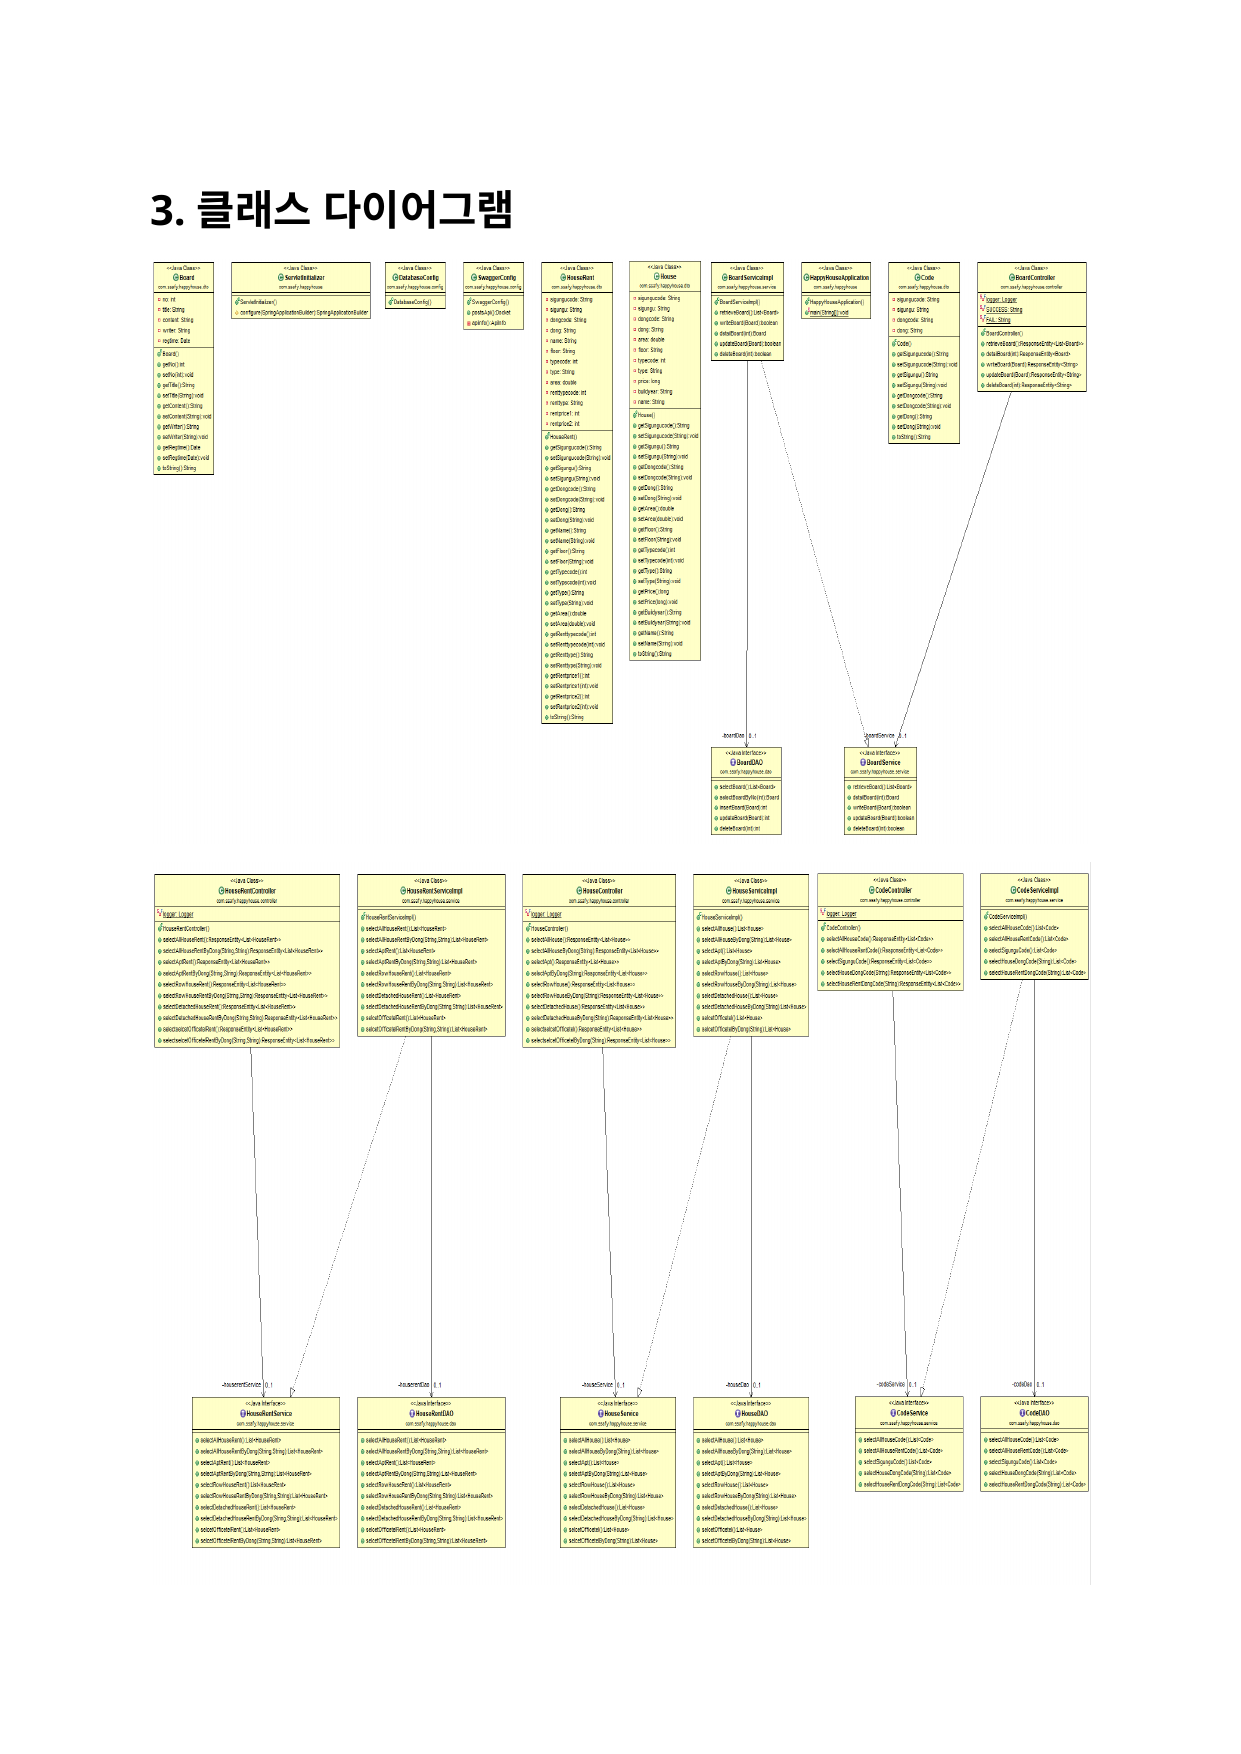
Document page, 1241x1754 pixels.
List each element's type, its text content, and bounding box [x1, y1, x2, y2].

picture [150, 259, 1091, 844]
text 3. 클래스 다이어그램 [150, 177, 1090, 238]
picture [150, 862, 1091, 1585]
